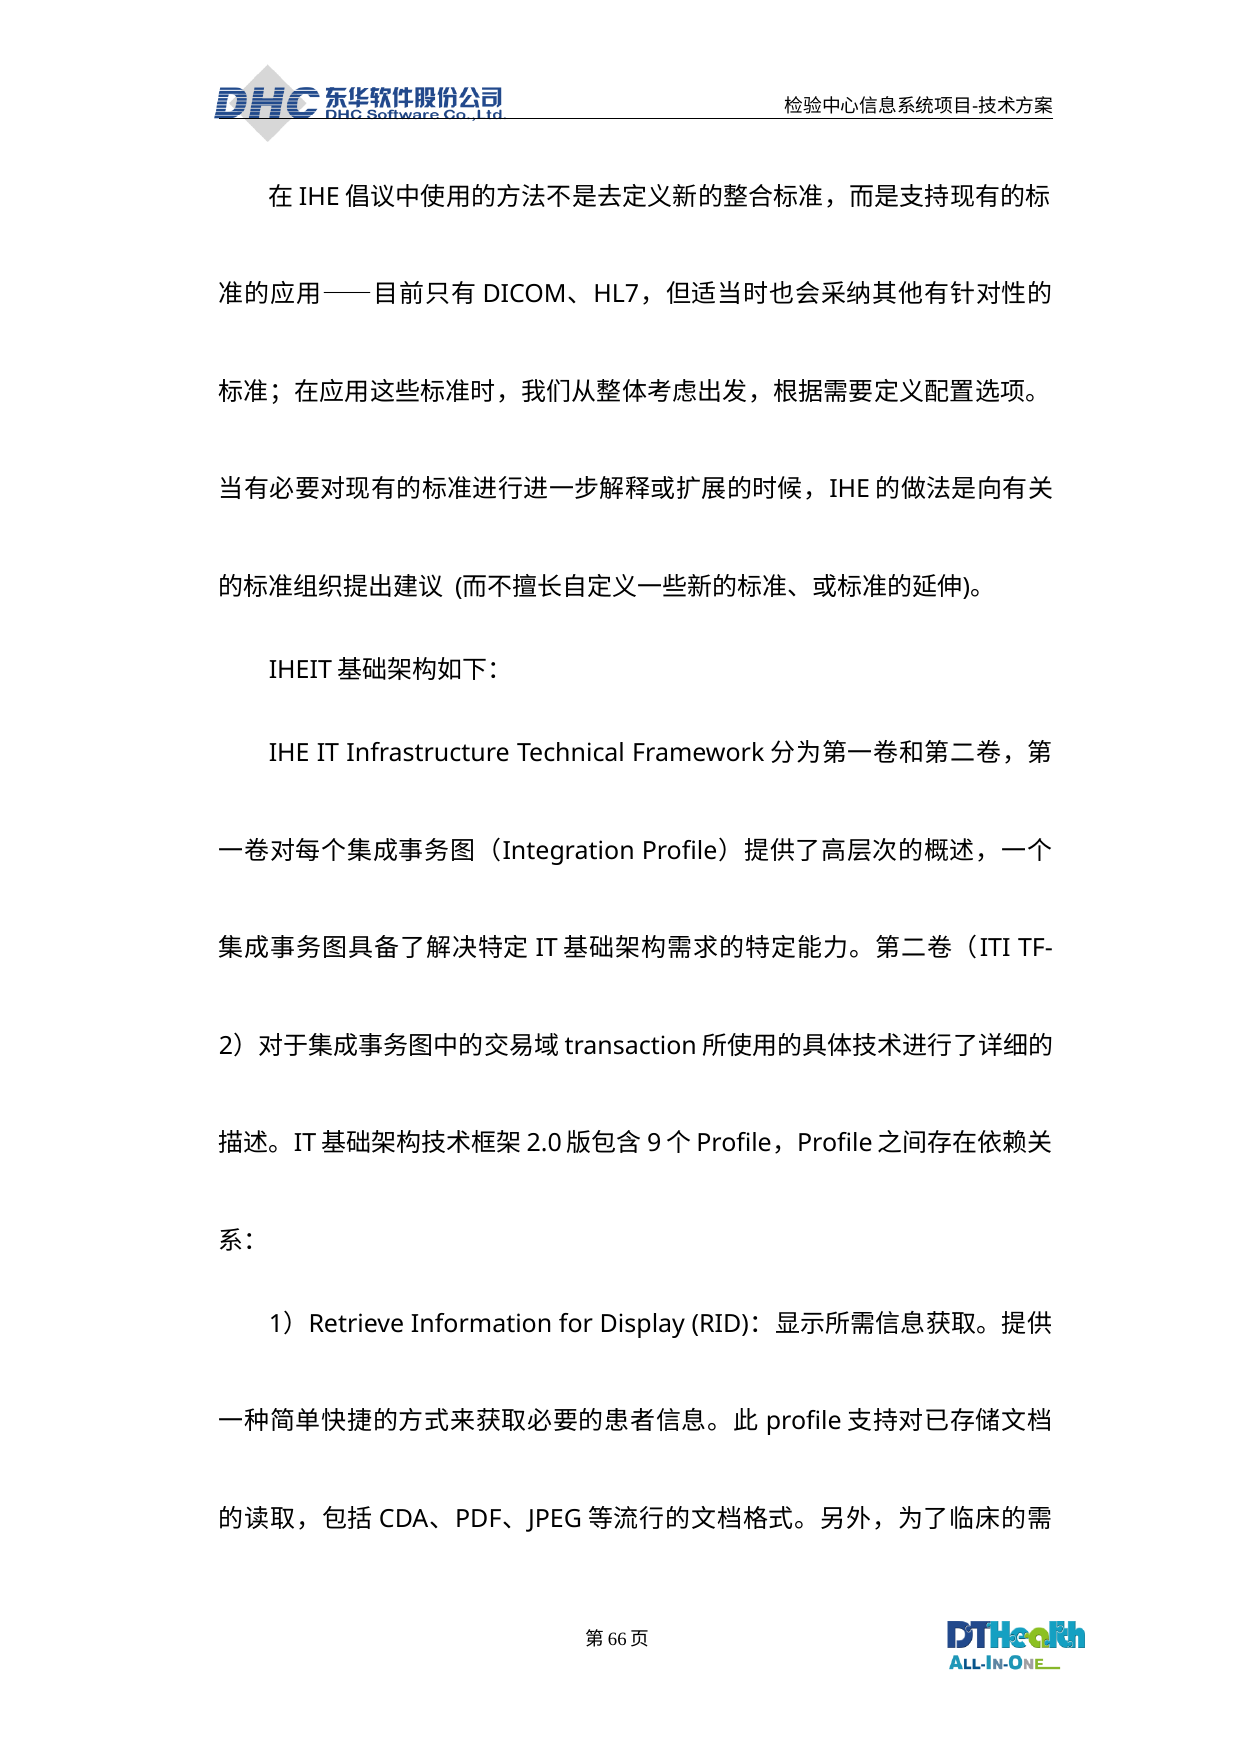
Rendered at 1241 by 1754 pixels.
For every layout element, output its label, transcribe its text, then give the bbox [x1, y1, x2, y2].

picture [947, 1653, 1061, 1670]
picture [214, 64, 506, 142]
text 在IHE倡议中使用的方法不是去定义新的整合标准，而是支持现有的标准的应用——目前只有DICOM、HL7，但适当时也会采纳其他有针对性的标准；在应用这些标准时，我们从整体考虑出发，根据需要定义配置选项。当有必要对现有的标准进行进一步解释或扩展的时候，IHE的做法是向有关的标准组织提出建议 (而不擅长自定义一些新的标准、或标准的延伸)。 [218, 162, 1053, 617]
picture [947, 1621, 1085, 1648]
text IHE IT Infrastructure Technical Framework分为第一卷和第二卷，第一卷对每个集成事务图（Integration Profile）提供了高层次的概述，一个集成事务图具备了解决特定IT基础架构需求的特定能力。第二卷（ITI TF-2）对于集成事务图中的交易域transaction所使用的具体技术进行了详细的描述。IT基础架构技术框架2.0版包含9个Profile，Profile之间存在依赖关系： [218, 718, 1053, 1271]
text IHEIT基础架构如下： [218, 635, 1053, 700]
